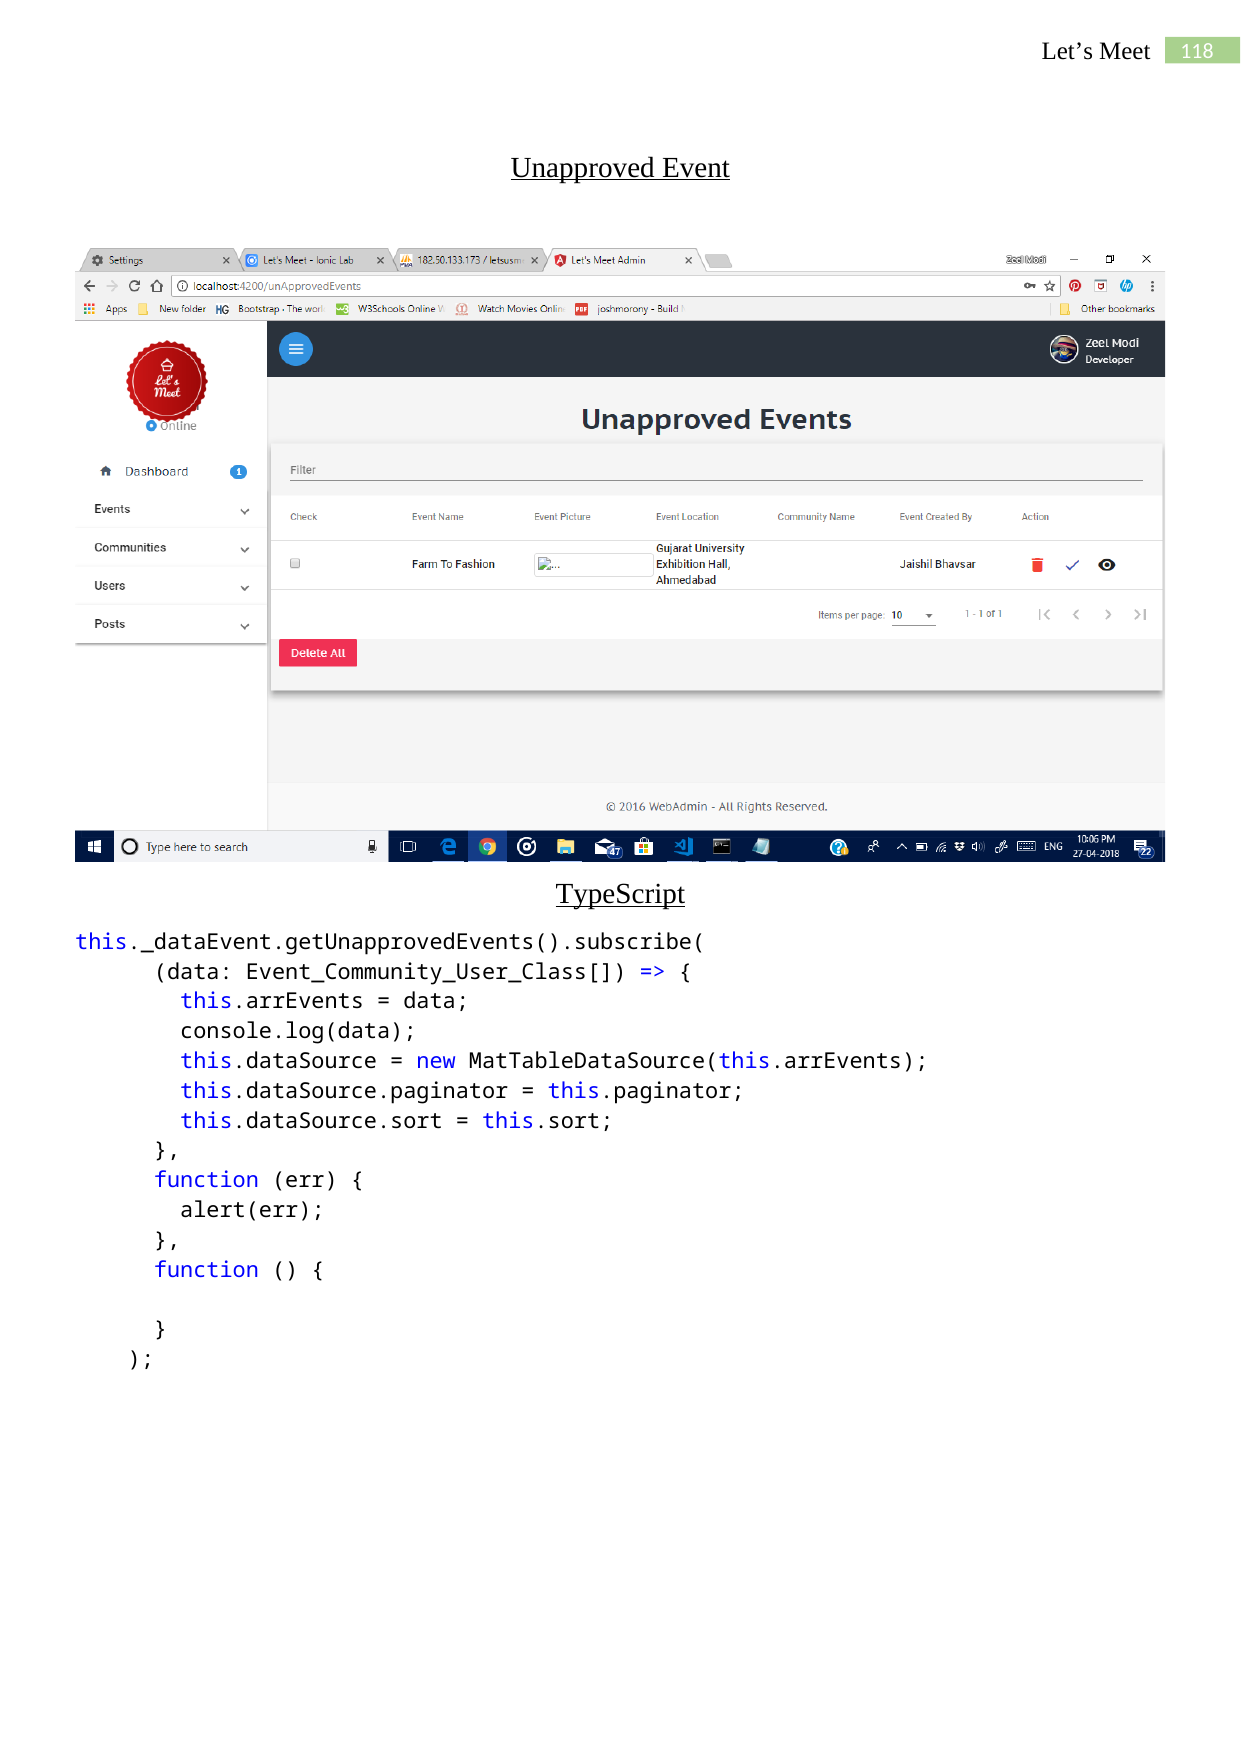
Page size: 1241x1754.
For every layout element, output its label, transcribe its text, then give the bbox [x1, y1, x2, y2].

text this.dataSource.paginator = this.paginator; [75, 1075, 1165, 1105]
text function (err) { [75, 1164, 1165, 1194]
text }, [75, 1134, 1165, 1164]
text this.dataSource.sort = this.sort; [75, 1105, 1165, 1134]
text (data: Event_Community_User_Class[]) => { [75, 956, 1165, 986]
text TypeScript [75, 877, 1165, 910]
text alert(err); [75, 1194, 1165, 1224]
text this.arrEvents = data; [75, 986, 1165, 1015]
picture [75, 248, 1166, 862]
text this.dataSource = new MatTableDataSource(this.arrEvents); [75, 1045, 1165, 1075]
text this._dataEvent.getUnapprovedEvents().subscribe( [75, 926, 1165, 956]
text ); [75, 1343, 1165, 1373]
text }, [75, 1224, 1165, 1254]
text function () { [75, 1254, 1165, 1283]
text console.log(data); [75, 1015, 1165, 1045]
text } [75, 1313, 1165, 1343]
text Unapproved Event [75, 150, 1165, 183]
